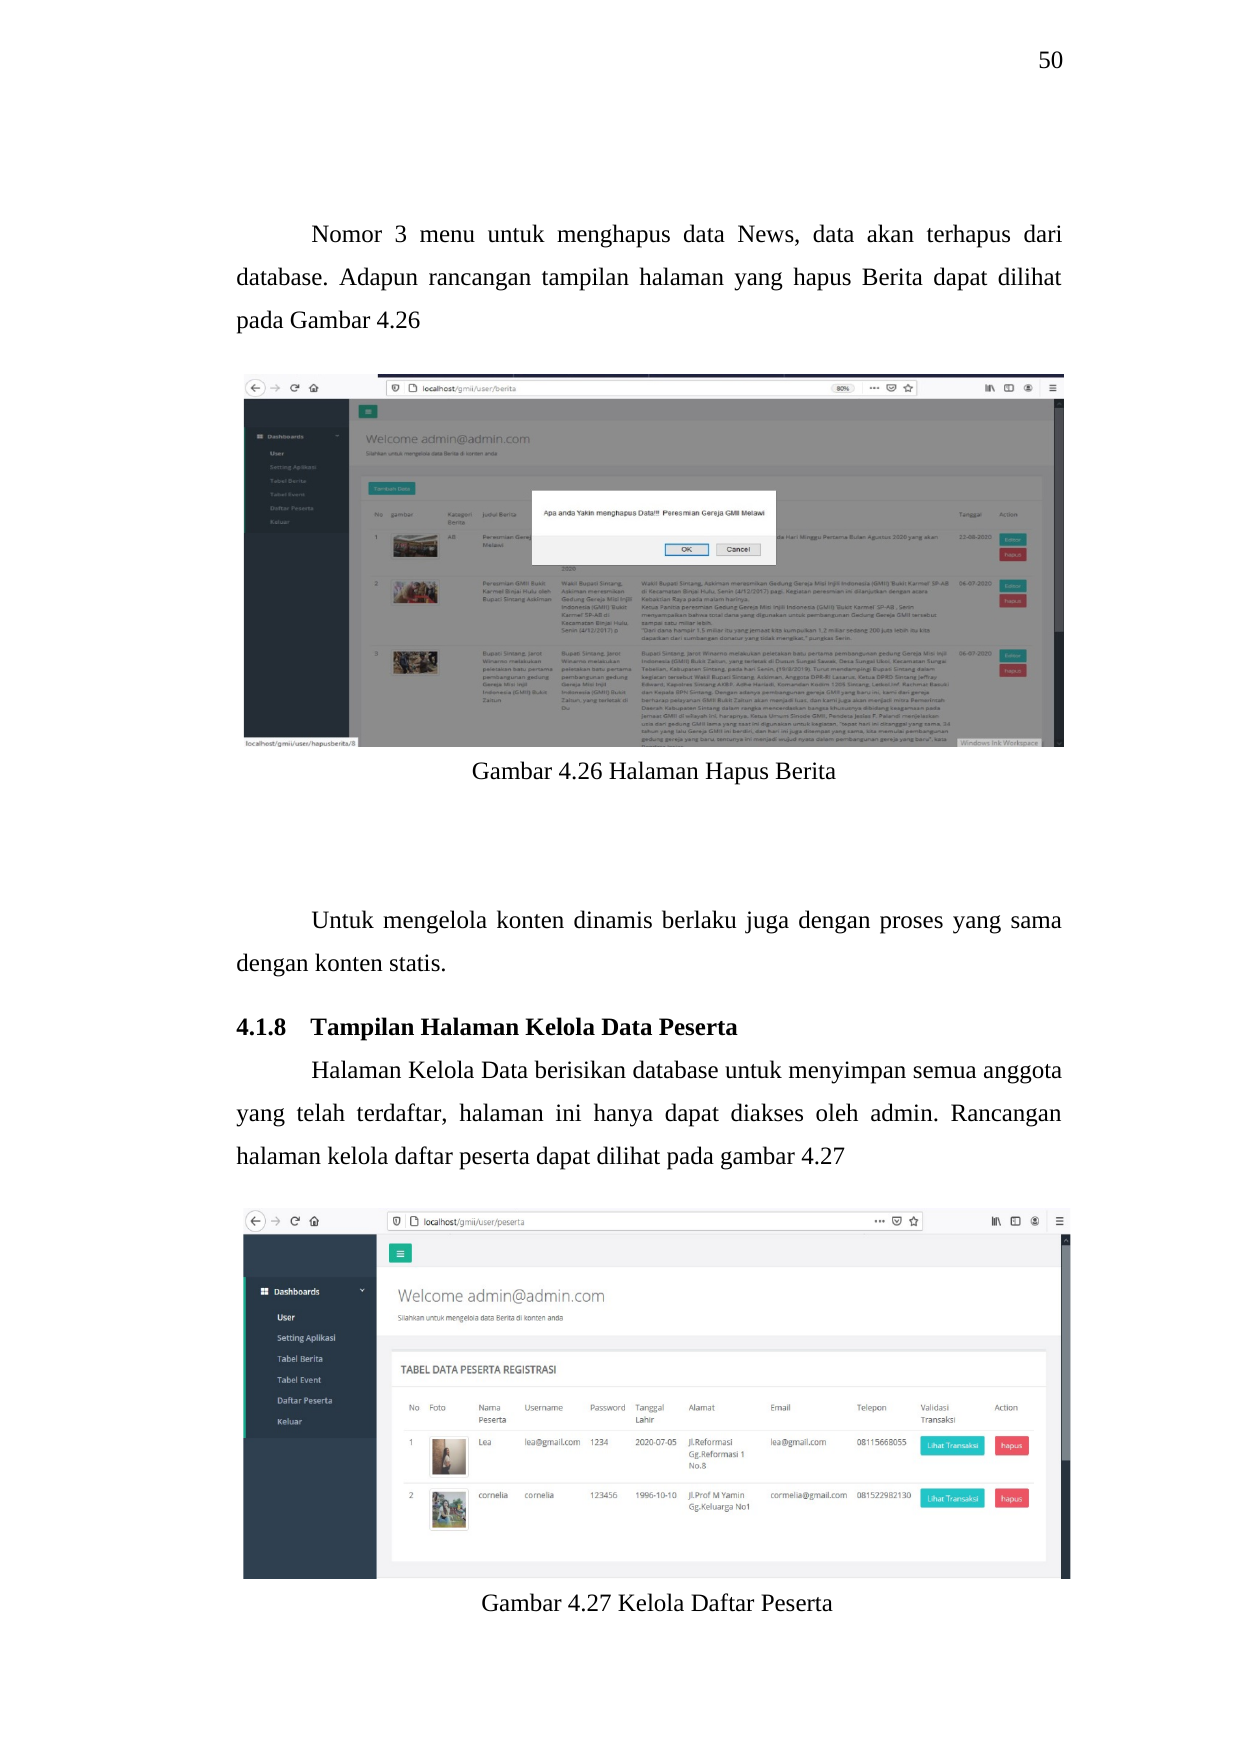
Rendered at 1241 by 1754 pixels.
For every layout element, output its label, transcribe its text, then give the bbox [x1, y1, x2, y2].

text Halaman Kelola Data berisikan database untuk menyimpan semua anggota yang telah terdaftar, halaman ini hanya dapat diakses oleh admin. Rancangan halaman kelola daftar peserta dapat dilihat pada gambar 4.27 [236, 1055, 1063, 1170]
text Nomor 3 menu untuk menghapus data News, data akan terhapus dari database. Adapun rancangan tampilan halaman yang hapus Berita dapat dilihat pada Gambar 4.26 [236, 219, 1063, 334]
text Untuk mengelola konten dinamis berlaku juga dengan proses yang sama dengan konten statis. [236, 905, 1063, 977]
subtitle Tampilan Halaman Kelola Data Peserta [236, 1012, 1063, 1041]
picture [243, 374, 1064, 747]
picture [243, 1208, 1071, 1579]
